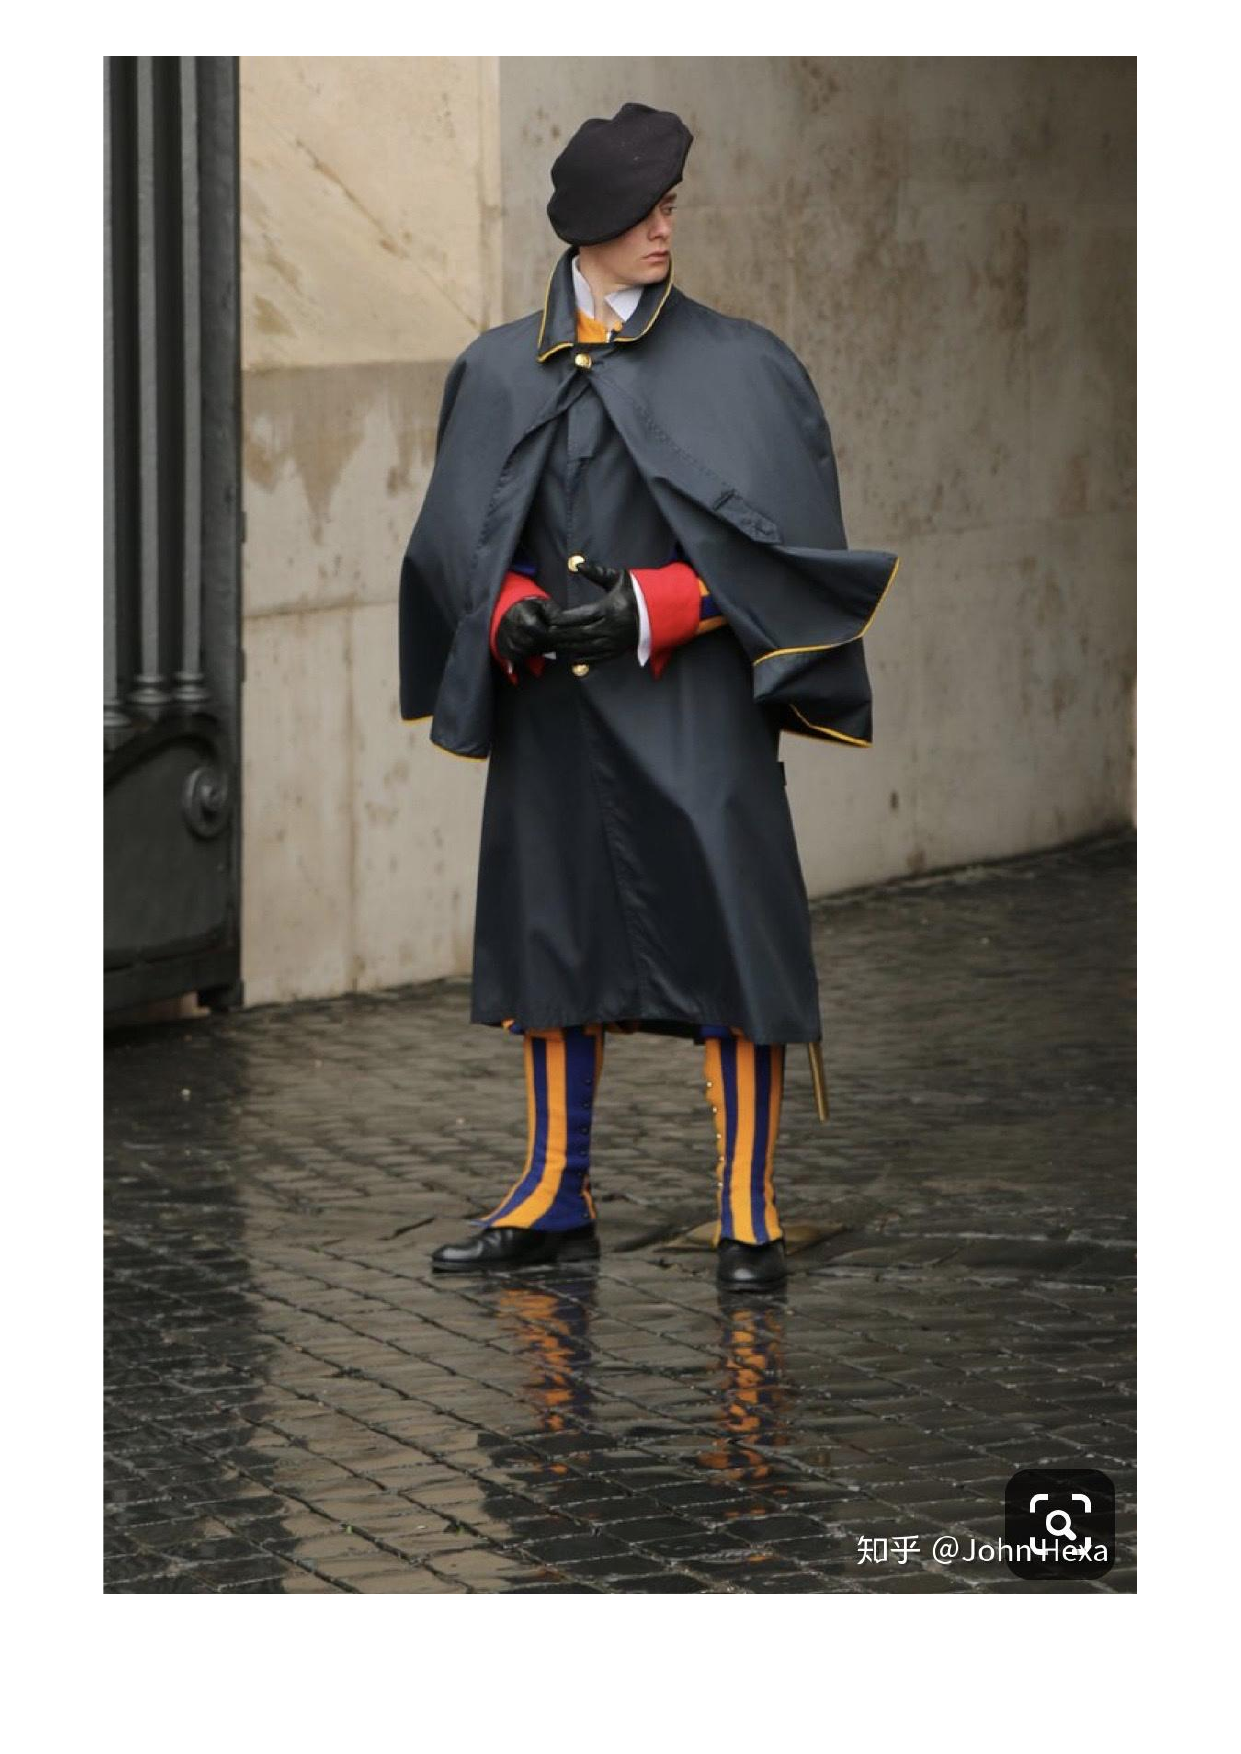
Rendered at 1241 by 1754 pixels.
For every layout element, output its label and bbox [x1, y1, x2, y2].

table_header [92, 45, 1148, 1631]
picture [103, 56, 1137, 1594]
